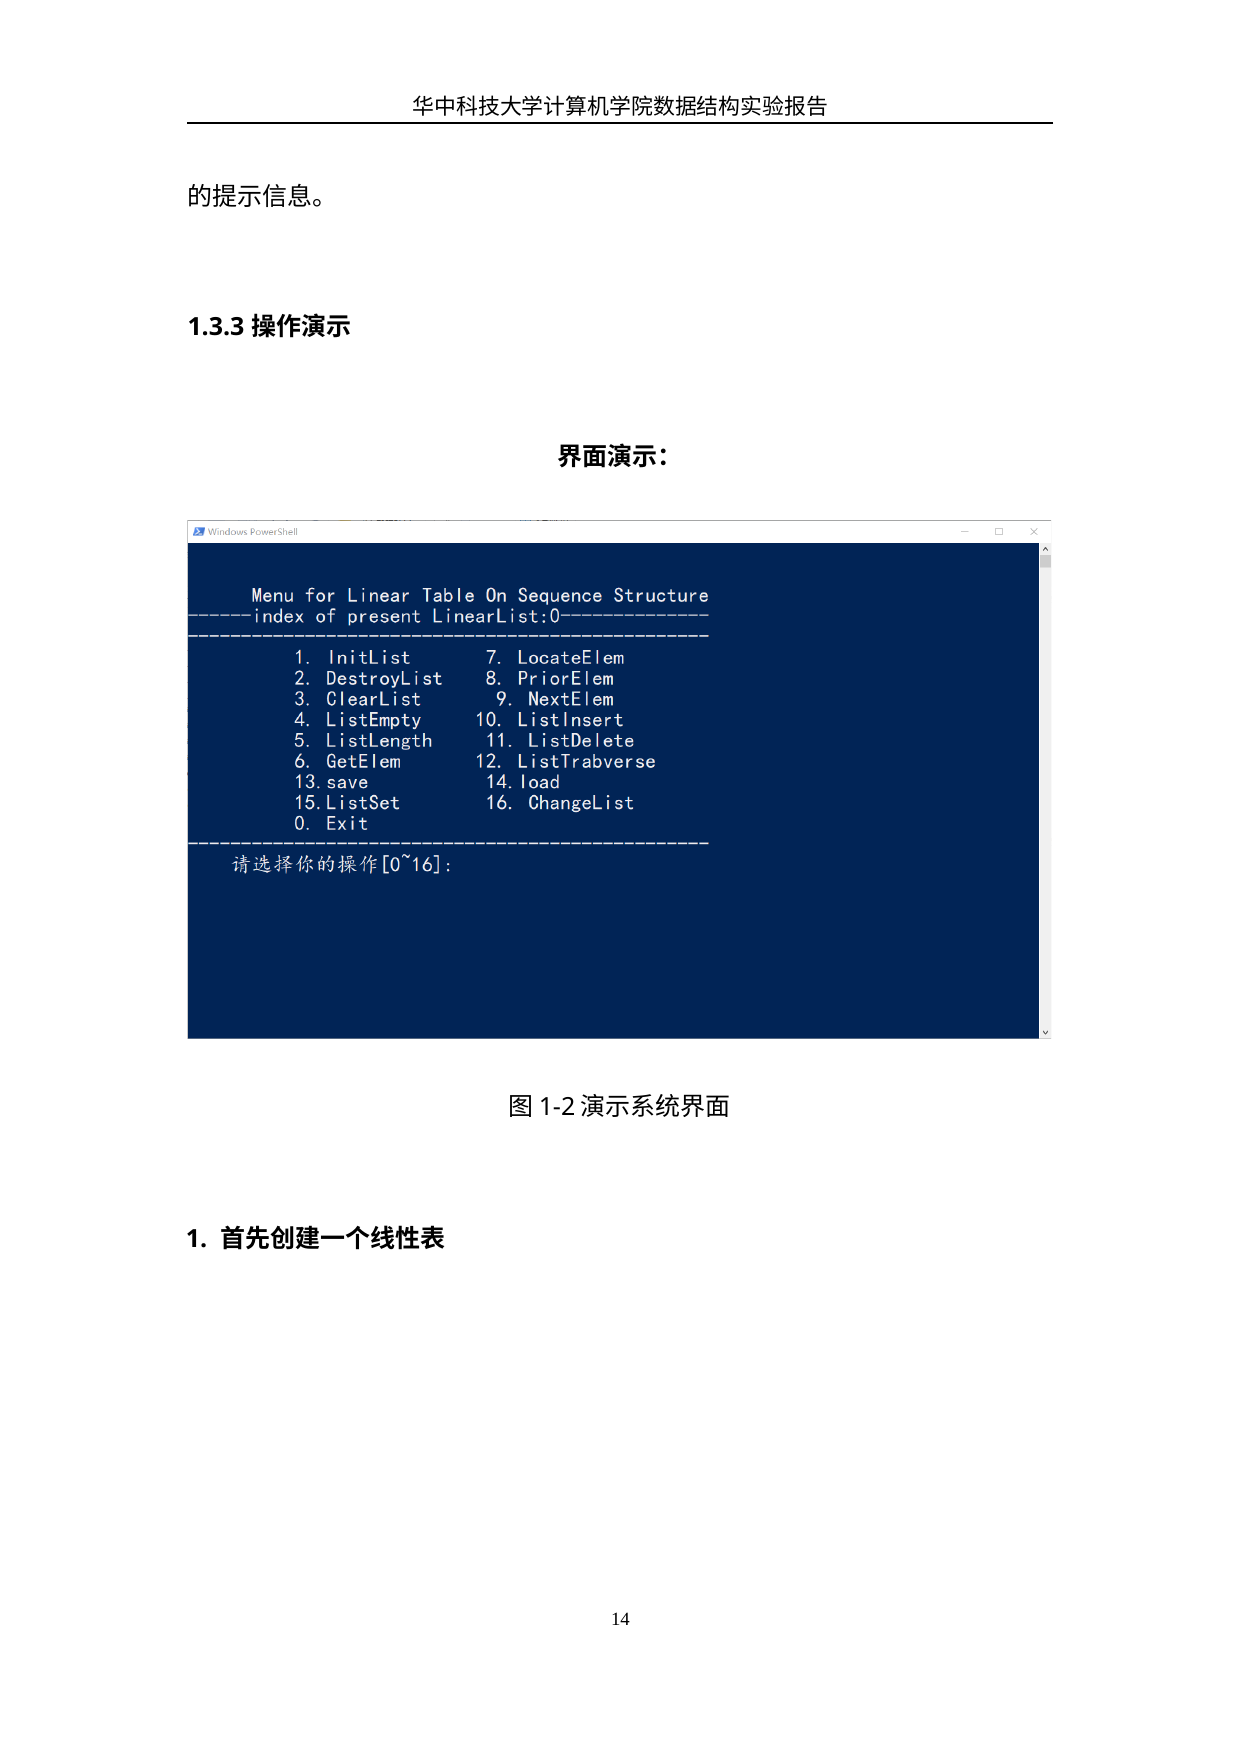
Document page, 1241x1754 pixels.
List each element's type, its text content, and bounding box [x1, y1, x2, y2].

text 图1-2演示系统界面 [186, 1072, 1053, 1137]
list 首先创建一个线性表 [186, 1204, 1053, 1269]
picture [187, 520, 1052, 1039]
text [187, 162, 1053, 227]
text 1.3.3 操作演示 [187, 292, 1053, 357]
text 界面演示： [187, 422, 1053, 487]
